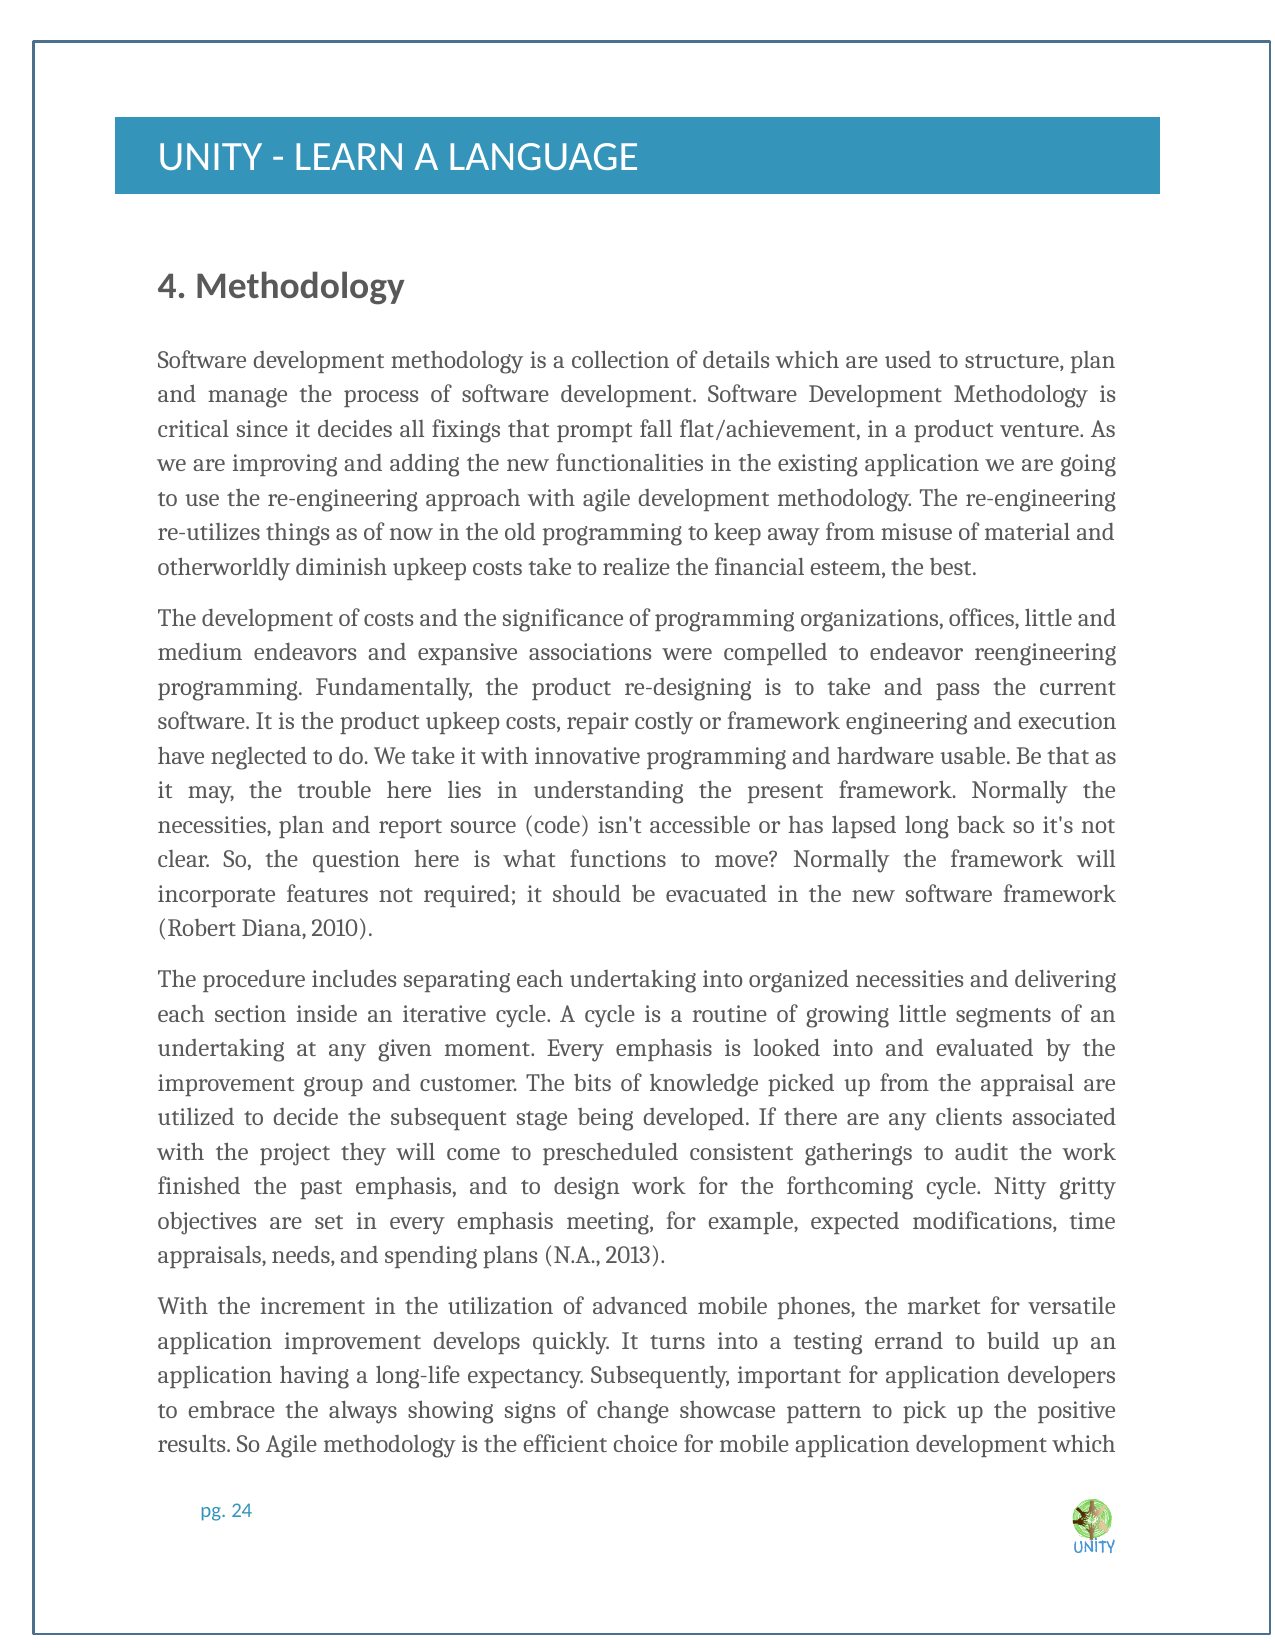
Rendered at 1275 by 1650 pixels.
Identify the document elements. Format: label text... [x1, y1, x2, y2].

picture [1067, 1492, 1116, 1558]
text Software development methodology is a collection of details which are used to structure, plan and manage the process of software development. Software Development Methodology is critical since it decides all fixings that prompt fall flat/achievement, in a product venture. As we are improving and adding the new functionalities in the existing application we are going to use the re-engineering approach with agile development methodology. The re-engineering re-utilizes things as of now in the old programming to keep away from misuse of material and otherworldly diminish upkeep costs take to realize the financial esteem, the best. [157, 346, 1117, 581]
subtitle 4. Methodology [157, 262, 1117, 308]
text The development of costs and the significance of programming organizations, offices, little and medium endeavors and expansive associations were compelled to endeavor reengineering programming. Fundamentally, the product re-designing is to take and pass the current software. It is the product upkeep costs, repair costly or framework engineering and execution have neglected to do. We take it with innovative programming and hardware usable. Be that as it may, the trouble here lies in understanding the present framework. Normally the necessities, plan and report source (code) isn't accessible or has lapsed long back so it's not clear. So, the question here is what functions to move? Normally the framework will incorporate features not required; it should be evacuated in the new software framework. [157, 604, 1117, 943]
text The procedure includes separating each undertaking into organized necessities and delivering each section inside an iterative cycle. A cycle is a routine of growing little segments of an undertaking at any given moment. Every emphasis is looked into and evaluated by the improvement group and customer. The bits of knowledge picked up from the appraisal are utilized to decide the subsequent stage being developed. If there are any clients associated with the project they will come to prescheduled consistent gatherings to audit the work finished the past emphasis, and to design work for the forthcoming cycle. Nitty gritty objectives are set in every emphasis meeting, for example, expected modifications, time appraisals, needs, and spending plans. [157, 965, 1117, 1270]
